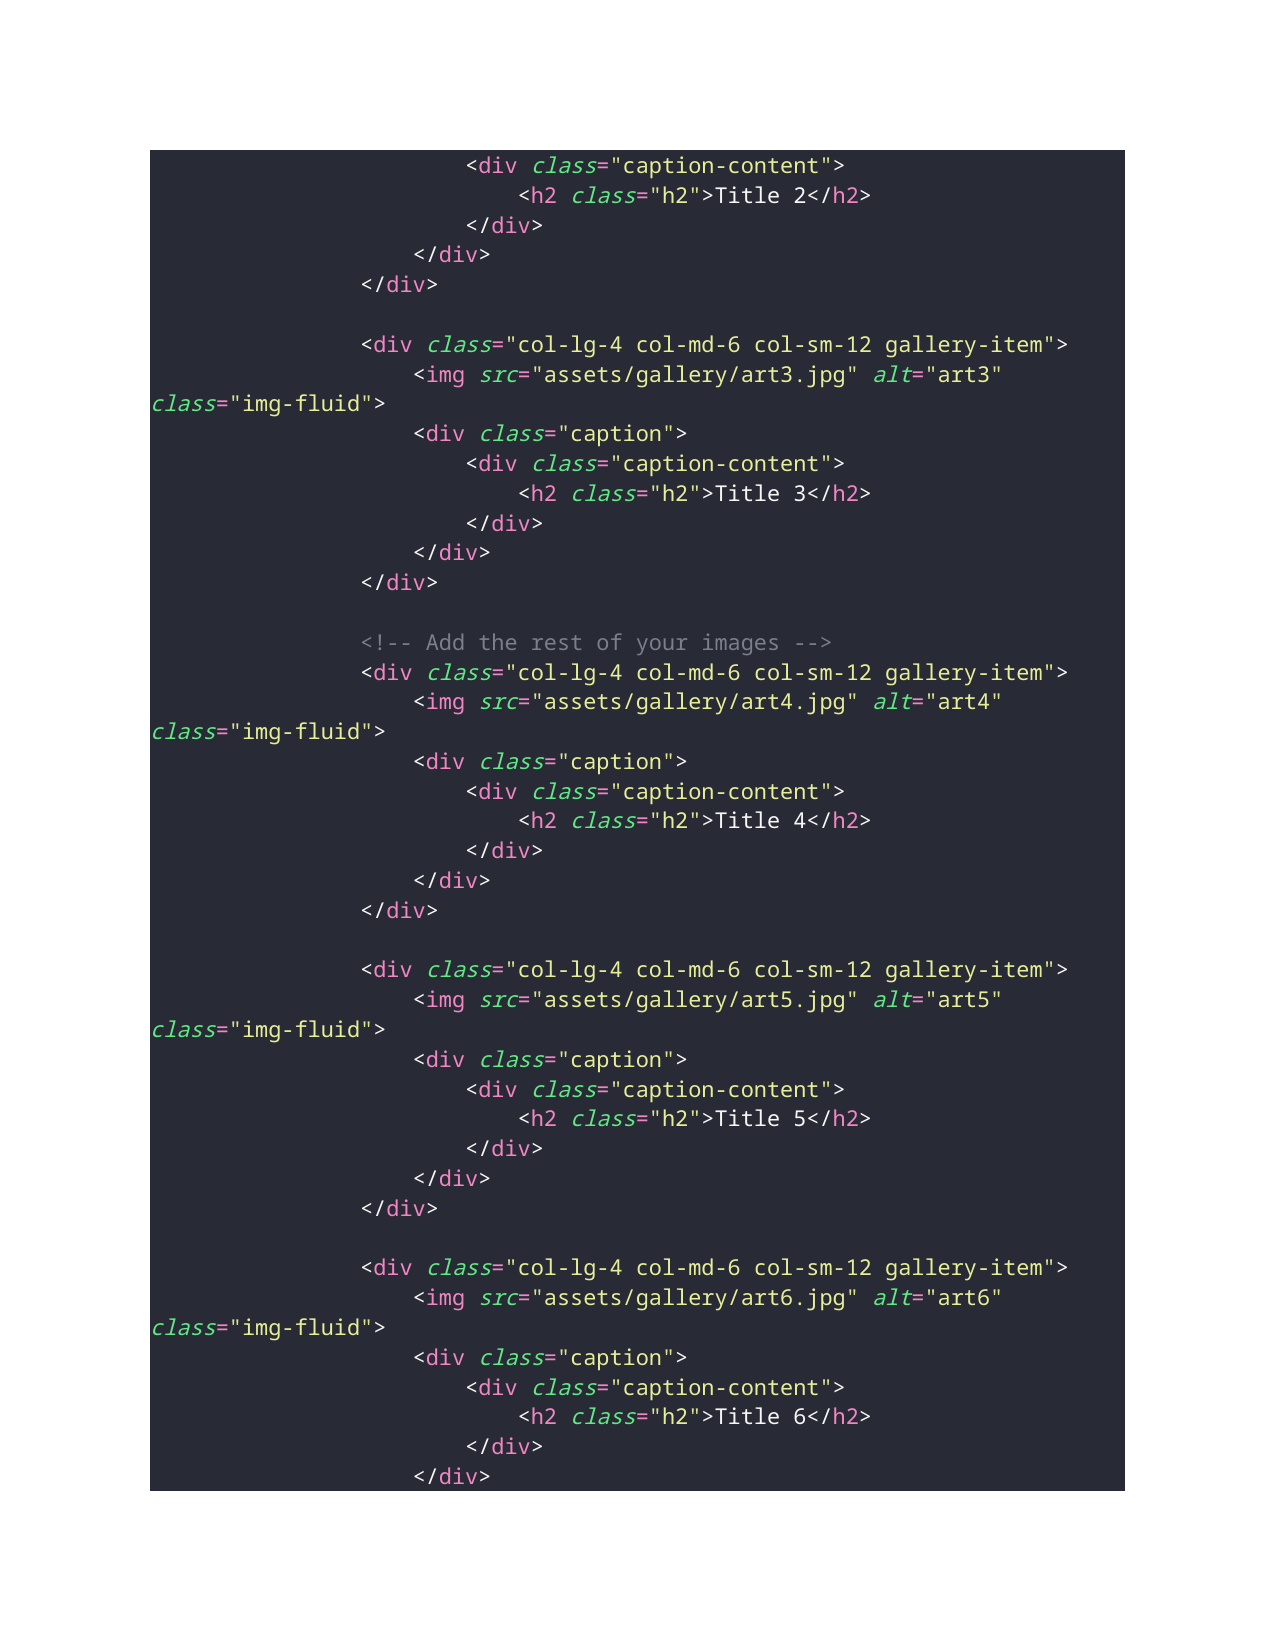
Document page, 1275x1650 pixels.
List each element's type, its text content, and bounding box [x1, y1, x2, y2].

text </div> [150, 1193, 1125, 1222]
text <div class="caption"> [150, 1044, 1125, 1073]
text <h2 class="h2">Title 4</h2> [150, 805, 1125, 835]
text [150, 329, 1125, 358]
text <div class="caption-content"> [150, 1073, 1125, 1103]
text </div> [150, 537, 1125, 567]
text </div> [150, 507, 1125, 537]
text </div> [150, 567, 1125, 597]
text </div> [150, 209, 1125, 239]
text <div class="col-lg-4 col-md-6 col-sm-12 gallery-item"> [150, 1252, 1125, 1282]
text <!-- Add the rest of your images --> [150, 627, 1125, 656]
text <div class="col-lg-4 col-md-6 col-sm-12 gallery-item"> [150, 954, 1125, 984]
text <h2 class="h2">Title 3</h2> [150, 478, 1125, 507]
text <h2 class="h2">Title 6</h2> [150, 1401, 1125, 1431]
text <h2 class="h2">Title 5</h2> [150, 1103, 1125, 1133]
text <div class="caption-content"> [150, 448, 1125, 478]
text <img src="assets/gallery/art3.jpg" alt="art3" class="img-fluid"> [150, 358, 1125, 418]
text <img src="assets/gallery/art5.jpg" alt="art5" class="img-fluid"> [150, 984, 1125, 1044]
text </div> [150, 239, 1125, 269]
text </div> [150, 1163, 1125, 1193]
text </div> [150, 269, 1125, 299]
text <img src="assets/gallery/art4.jpg" alt="art4" class="img-fluid"> [150, 686, 1125, 746]
text <h2 class="h2">Title 2</h2> [150, 180, 1125, 209]
text <div class="caption"> [150, 746, 1125, 776]
text </div> [150, 1461, 1125, 1491]
text </div> [150, 895, 1125, 924]
text </div> [150, 865, 1125, 895]
text <img src="assets/gallery/art6.jpg" alt="art6" class="img-fluid"> [150, 1282, 1125, 1342]
text </div> [150, 835, 1125, 865]
text <div class="caption-content"> [150, 150, 1125, 180]
text <div class="caption"> [150, 1342, 1125, 1371]
text <div class="caption"> [150, 418, 1125, 448]
text <div class="col-lg-4 col-md-6 col-sm-12 gallery-item"> [150, 656, 1125, 686]
text </div> [150, 1431, 1125, 1461]
text <div class="caption-content"> [150, 776, 1125, 805]
text </div> [150, 1133, 1125, 1163]
text <div class="caption-content"> [150, 1371, 1125, 1401]
